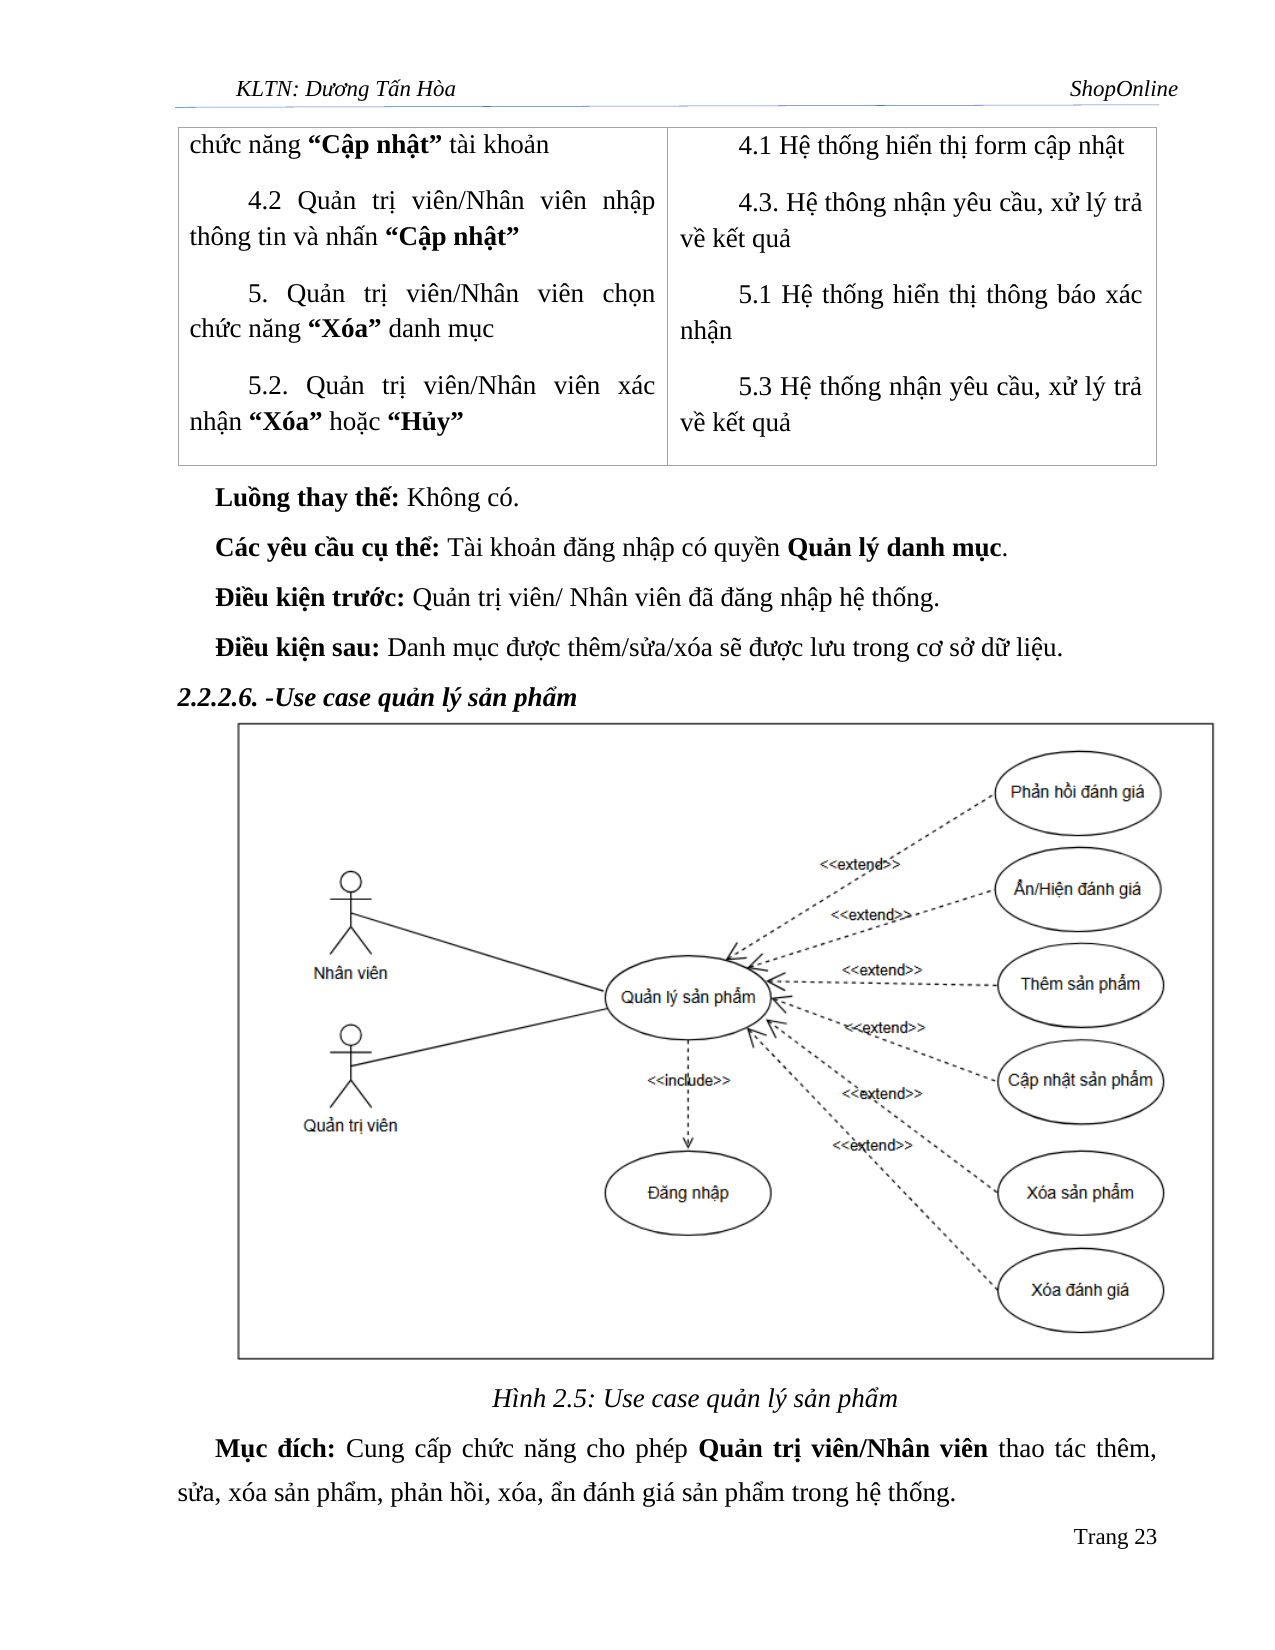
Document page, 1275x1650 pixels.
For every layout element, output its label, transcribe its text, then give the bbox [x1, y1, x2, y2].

text Mục đích: Cung cấp chức năng cho phép Quản trị viên/Nhân viên thao tác thêm, sửa, xóa sản phẩm, phản hồi, xóa, ẩn đánh giá sản phẩm trong hệ thống. [177, 1423, 1157, 1510]
text Luồng thay thế: Không có. [177, 472, 1157, 516]
picture [235, 721, 1216, 1362]
subtitle 2.2.2.6. -Use case quản lý sản phẩm [177, 672, 1157, 716]
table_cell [179, 128, 667, 464]
text Điều kiện trước: Quản trị viên/ Nhân viên đã đăng nhập hệ thống. [177, 572, 1157, 616]
text Điều kiện sau: Danh mục được thêm/sửa/xóa sẽ được lưu trong cơ sở dữ liệu. [177, 622, 1157, 666]
table_cell [668, 128, 1156, 464]
text Các yêu cầu cụ thể: Tài khoản đăng nhập có quyền Quản lý danh mục. [177, 522, 1157, 566]
text Hình 2.5: Use case quản lý sản phẩm [177, 1373, 1157, 1417]
